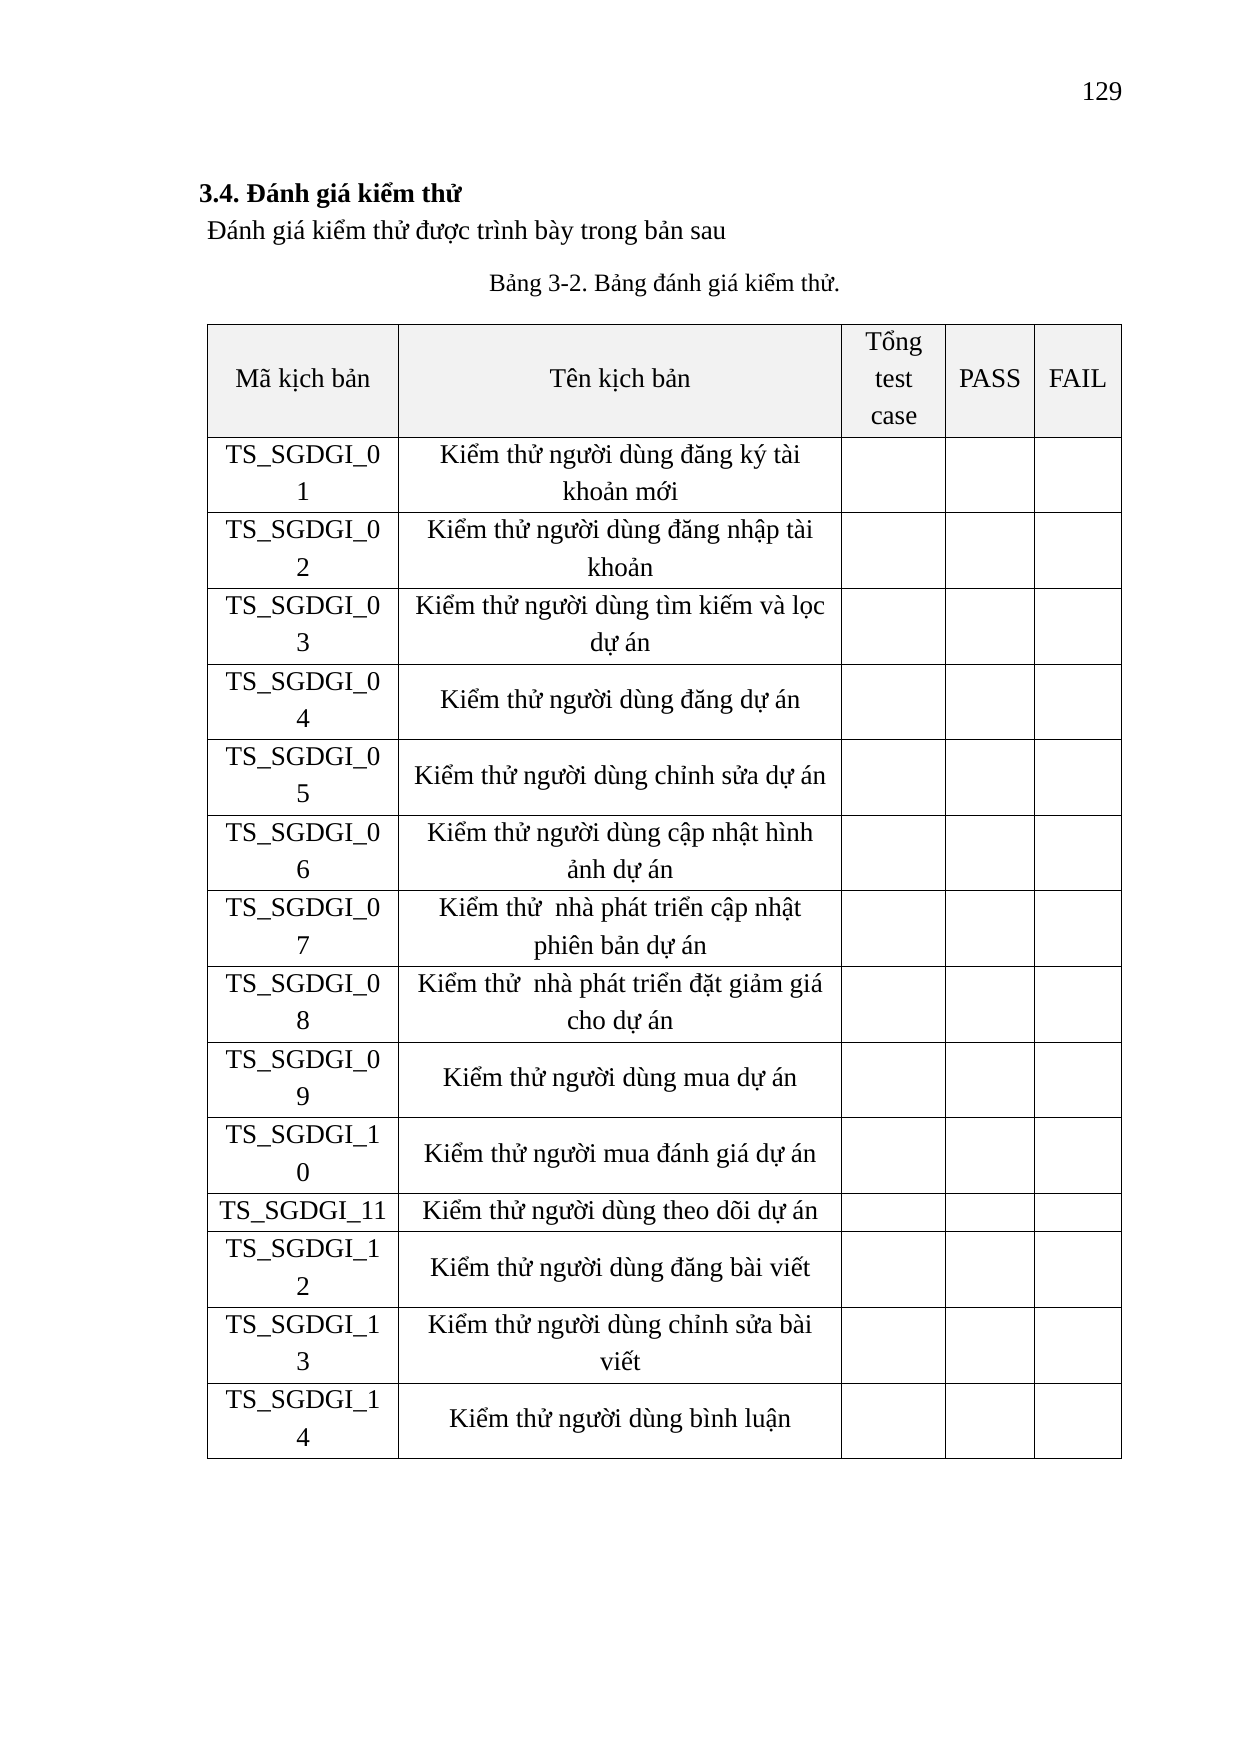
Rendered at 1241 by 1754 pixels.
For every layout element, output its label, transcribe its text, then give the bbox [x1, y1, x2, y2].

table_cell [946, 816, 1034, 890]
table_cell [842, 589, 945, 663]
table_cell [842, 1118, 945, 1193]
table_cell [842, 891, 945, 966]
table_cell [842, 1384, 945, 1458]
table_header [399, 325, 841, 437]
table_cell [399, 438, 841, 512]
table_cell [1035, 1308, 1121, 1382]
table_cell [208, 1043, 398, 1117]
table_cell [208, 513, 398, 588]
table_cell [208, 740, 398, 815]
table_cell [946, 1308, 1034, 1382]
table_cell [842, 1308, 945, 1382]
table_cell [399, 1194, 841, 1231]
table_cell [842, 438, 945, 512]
subtitle . Đánh giá kiểm thử [199, 177, 1122, 208]
text Đánh giá kiểm thử được trình bày trong bản sau [207, 214, 1122, 246]
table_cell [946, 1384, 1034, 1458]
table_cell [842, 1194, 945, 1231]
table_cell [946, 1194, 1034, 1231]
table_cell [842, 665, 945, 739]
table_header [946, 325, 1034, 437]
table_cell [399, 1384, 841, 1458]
text Bảng 3-2. Bảng đánh giá kiểm thử. [207, 268, 1122, 297]
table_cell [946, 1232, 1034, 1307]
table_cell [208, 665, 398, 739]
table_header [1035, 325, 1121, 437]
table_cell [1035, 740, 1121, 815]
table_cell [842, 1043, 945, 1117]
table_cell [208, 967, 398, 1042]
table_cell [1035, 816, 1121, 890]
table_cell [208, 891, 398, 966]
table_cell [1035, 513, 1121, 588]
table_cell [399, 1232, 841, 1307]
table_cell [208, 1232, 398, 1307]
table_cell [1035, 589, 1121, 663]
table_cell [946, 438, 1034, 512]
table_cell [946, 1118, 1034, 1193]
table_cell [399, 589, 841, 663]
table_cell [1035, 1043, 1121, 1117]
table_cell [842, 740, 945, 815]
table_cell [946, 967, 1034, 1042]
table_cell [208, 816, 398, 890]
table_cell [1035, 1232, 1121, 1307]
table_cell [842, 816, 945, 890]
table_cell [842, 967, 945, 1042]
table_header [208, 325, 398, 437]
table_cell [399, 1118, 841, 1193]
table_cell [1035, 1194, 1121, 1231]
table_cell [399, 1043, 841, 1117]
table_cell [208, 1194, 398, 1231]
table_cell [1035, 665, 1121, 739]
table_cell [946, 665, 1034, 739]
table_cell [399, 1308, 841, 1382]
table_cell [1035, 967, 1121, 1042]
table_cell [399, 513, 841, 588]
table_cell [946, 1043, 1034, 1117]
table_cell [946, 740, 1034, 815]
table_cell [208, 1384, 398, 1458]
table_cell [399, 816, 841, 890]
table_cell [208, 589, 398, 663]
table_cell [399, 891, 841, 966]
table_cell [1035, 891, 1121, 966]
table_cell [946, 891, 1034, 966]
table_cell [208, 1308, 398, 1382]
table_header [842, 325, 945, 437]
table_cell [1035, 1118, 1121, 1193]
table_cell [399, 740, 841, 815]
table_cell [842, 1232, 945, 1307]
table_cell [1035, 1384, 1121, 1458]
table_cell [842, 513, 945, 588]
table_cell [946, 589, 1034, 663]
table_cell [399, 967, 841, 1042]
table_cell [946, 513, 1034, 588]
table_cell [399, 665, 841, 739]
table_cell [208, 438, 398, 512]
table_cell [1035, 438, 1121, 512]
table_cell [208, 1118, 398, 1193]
